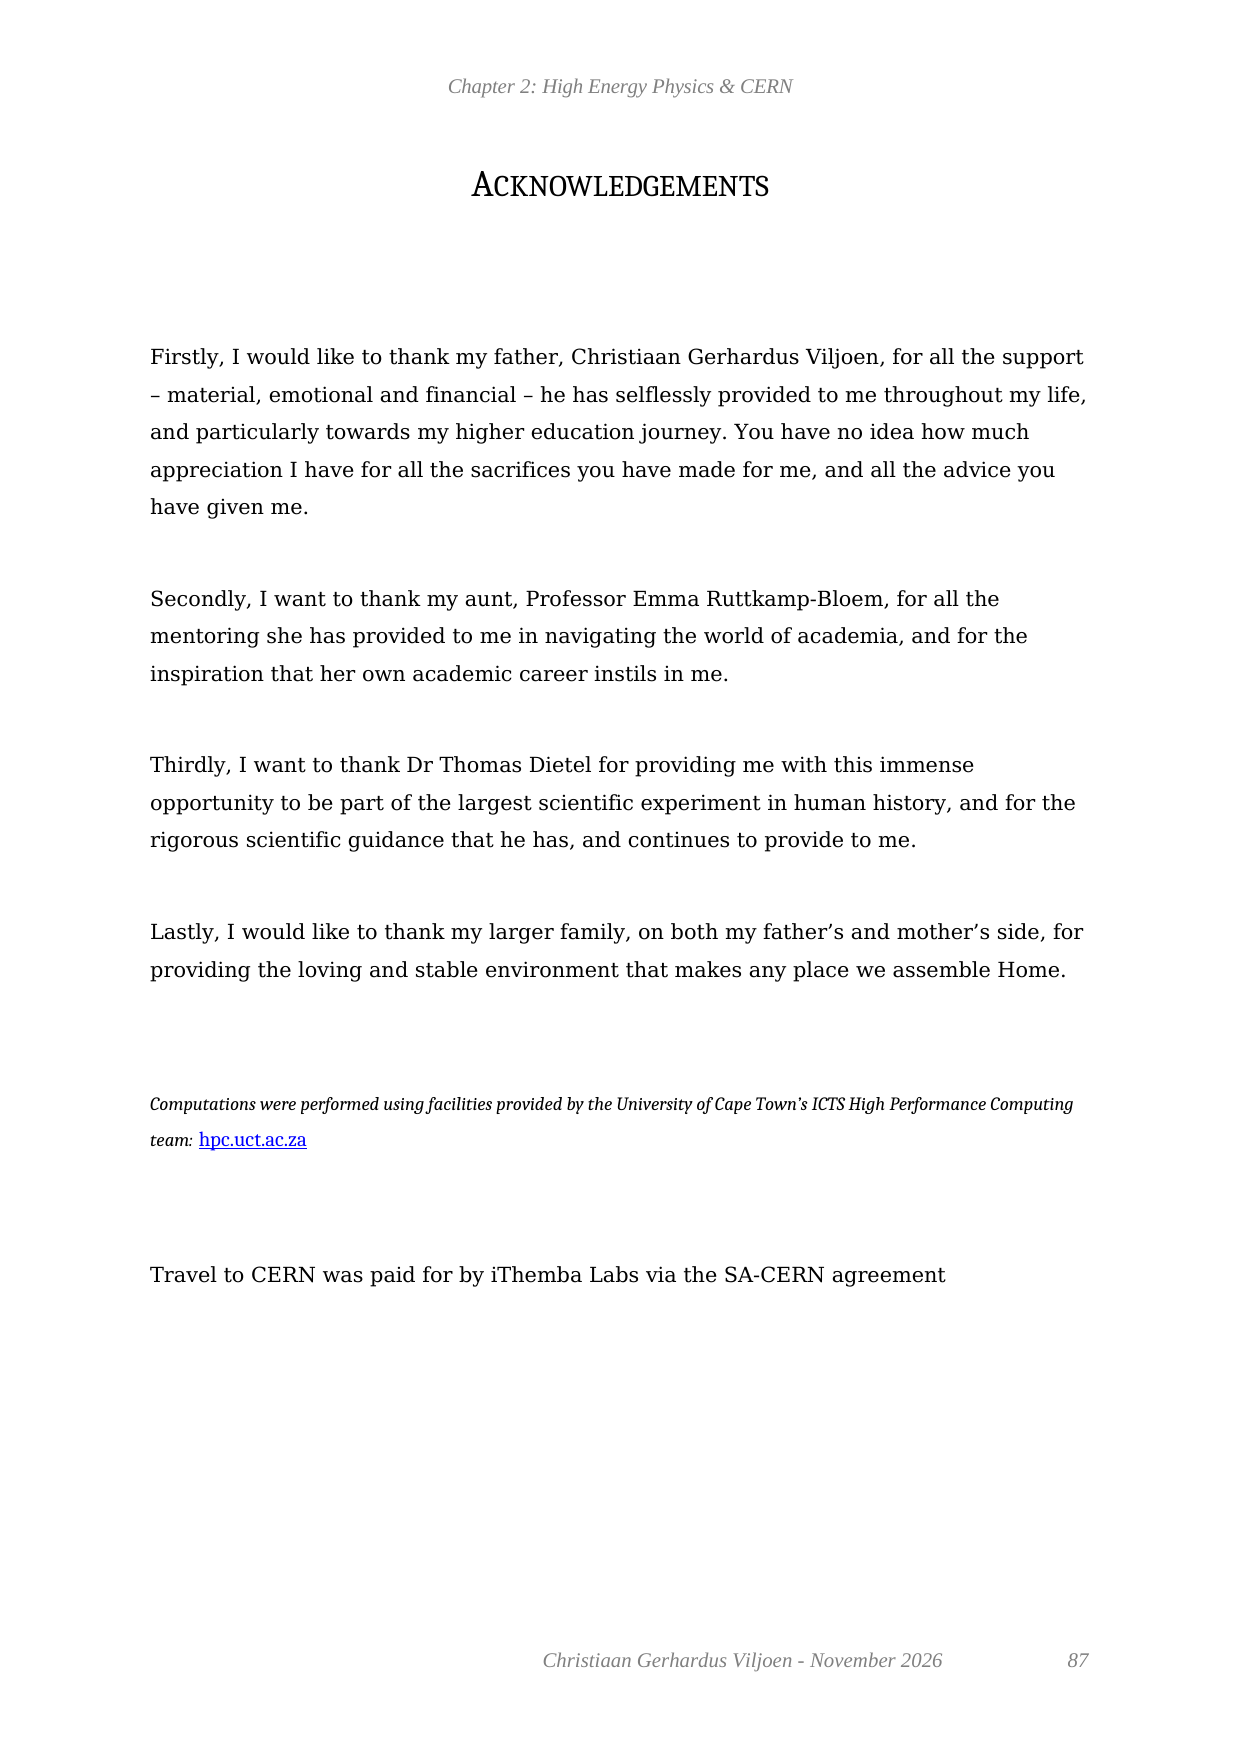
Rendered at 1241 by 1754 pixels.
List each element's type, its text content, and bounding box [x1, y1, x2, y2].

text Computations were performed using facilities provided by the University of Cape Town’s ICTS High Performance Computing team: hpc.uct.ac.za [150, 1094, 1090, 1151]
text Travel to CERN was paid for by iThemba Labs via the SA-CERN agreement [150, 1262, 1090, 1287]
text Thirdly, I want to thank Dr Thomas Dietel for providing me with this immense opportunity to be part of the largest scientific experiment in human history, and for the rigorous scientific guidance that he has, and continues to provide to me. [150, 752, 1090, 852]
subtitle Acknowledgements [150, 162, 1090, 206]
text Firstly, I would like to thank my father, Christiaan Gerhardus Viljoen, for all the support – material, emotional and financial – he has selflessly provided to me throughout my life, and particularly towards my higher education journey. You have no idea how much appreciation I have for all the sacrifices you have made for me, and all the advice you have given me. [150, 344, 1090, 519]
text Lastly, I would like to thank my larger family, on both my father’s and mother’s side, for providing the loving and stable environment that makes any place we assemble Home. [150, 919, 1090, 981]
text Secondly, I want to thank my aunt, Professor Emma Ruttkamp-Bloem, for all the mentoring she has provided to me in navigating the world of academia, and for the inspiration that her own academic career instils in me. [150, 586, 1090, 686]
